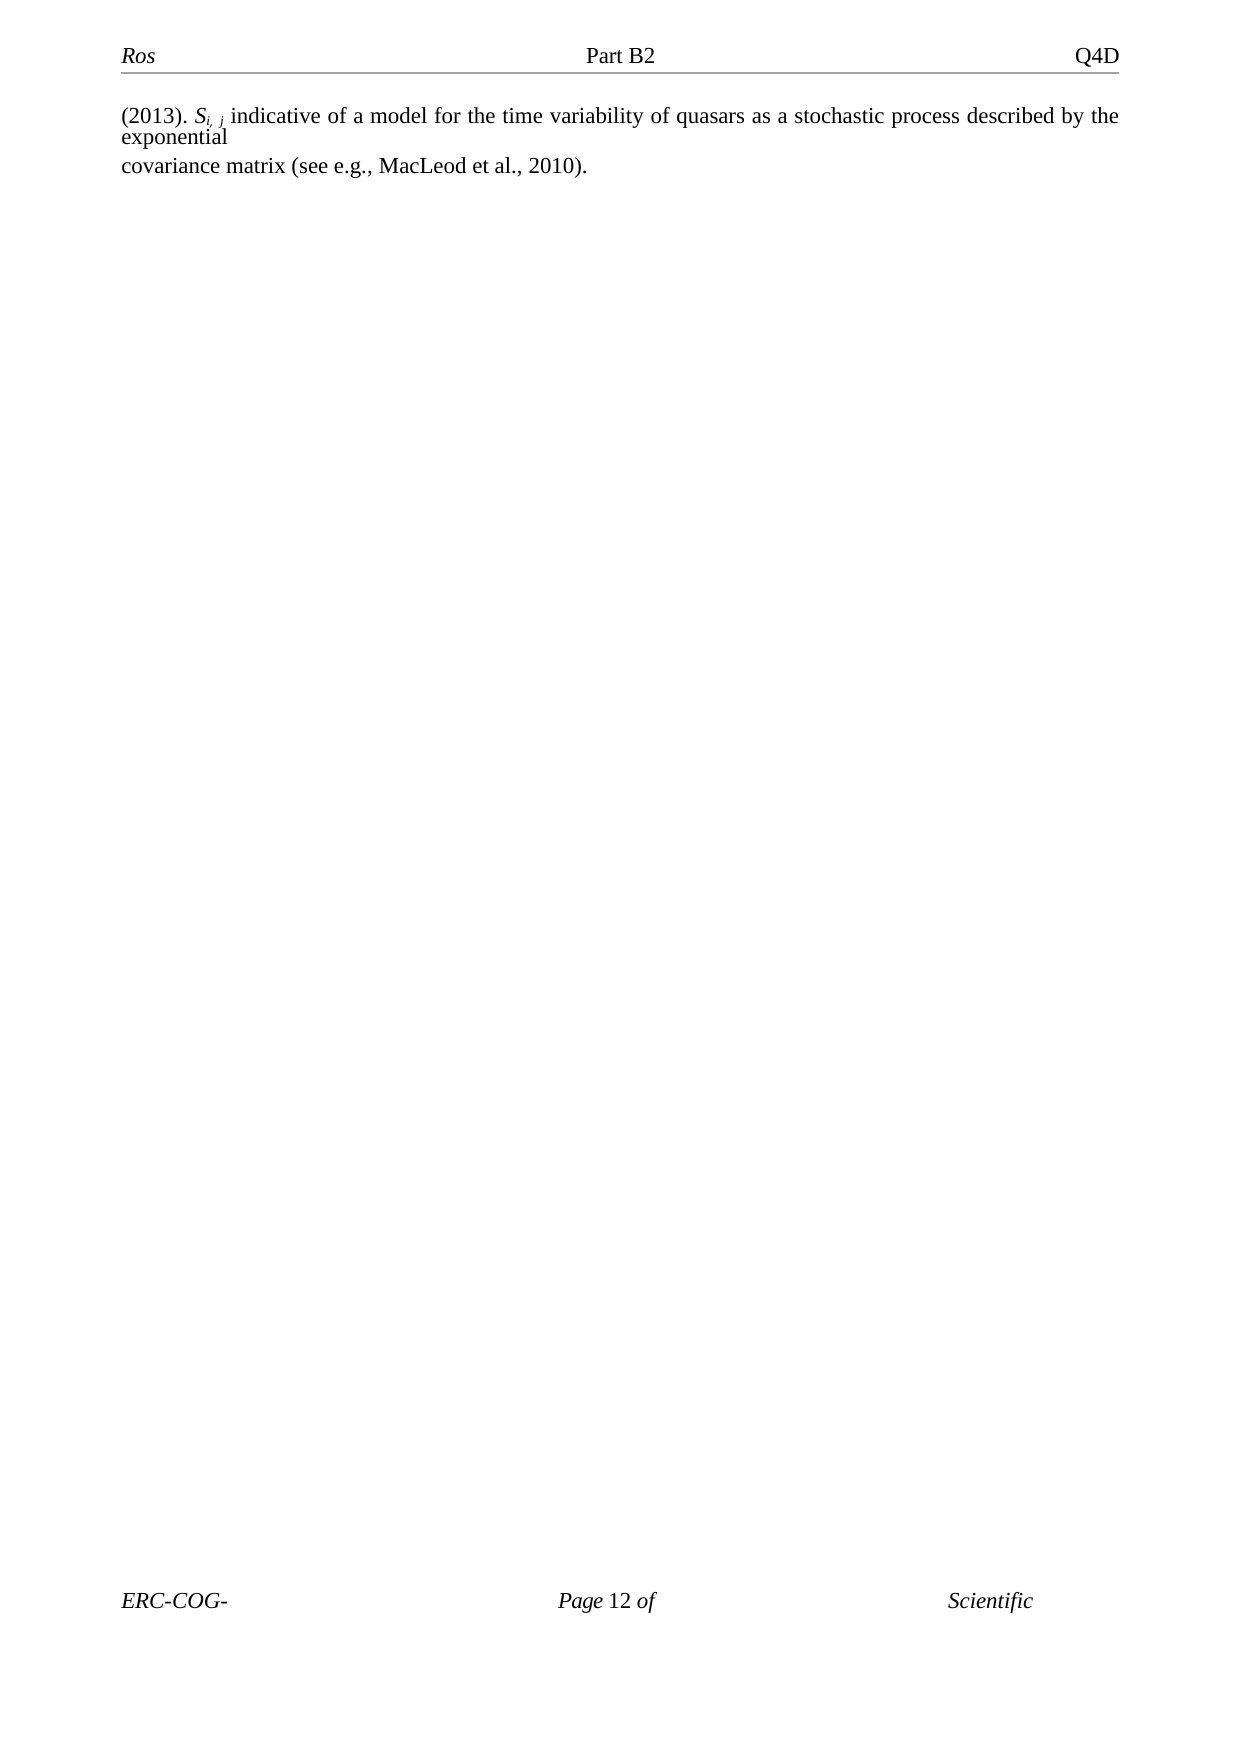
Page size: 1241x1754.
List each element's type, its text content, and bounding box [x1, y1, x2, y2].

text covariance matrix (see e.g., MacLeod et al., 2010). [121, 152, 1142, 179]
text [121, 104, 1119, 149]
